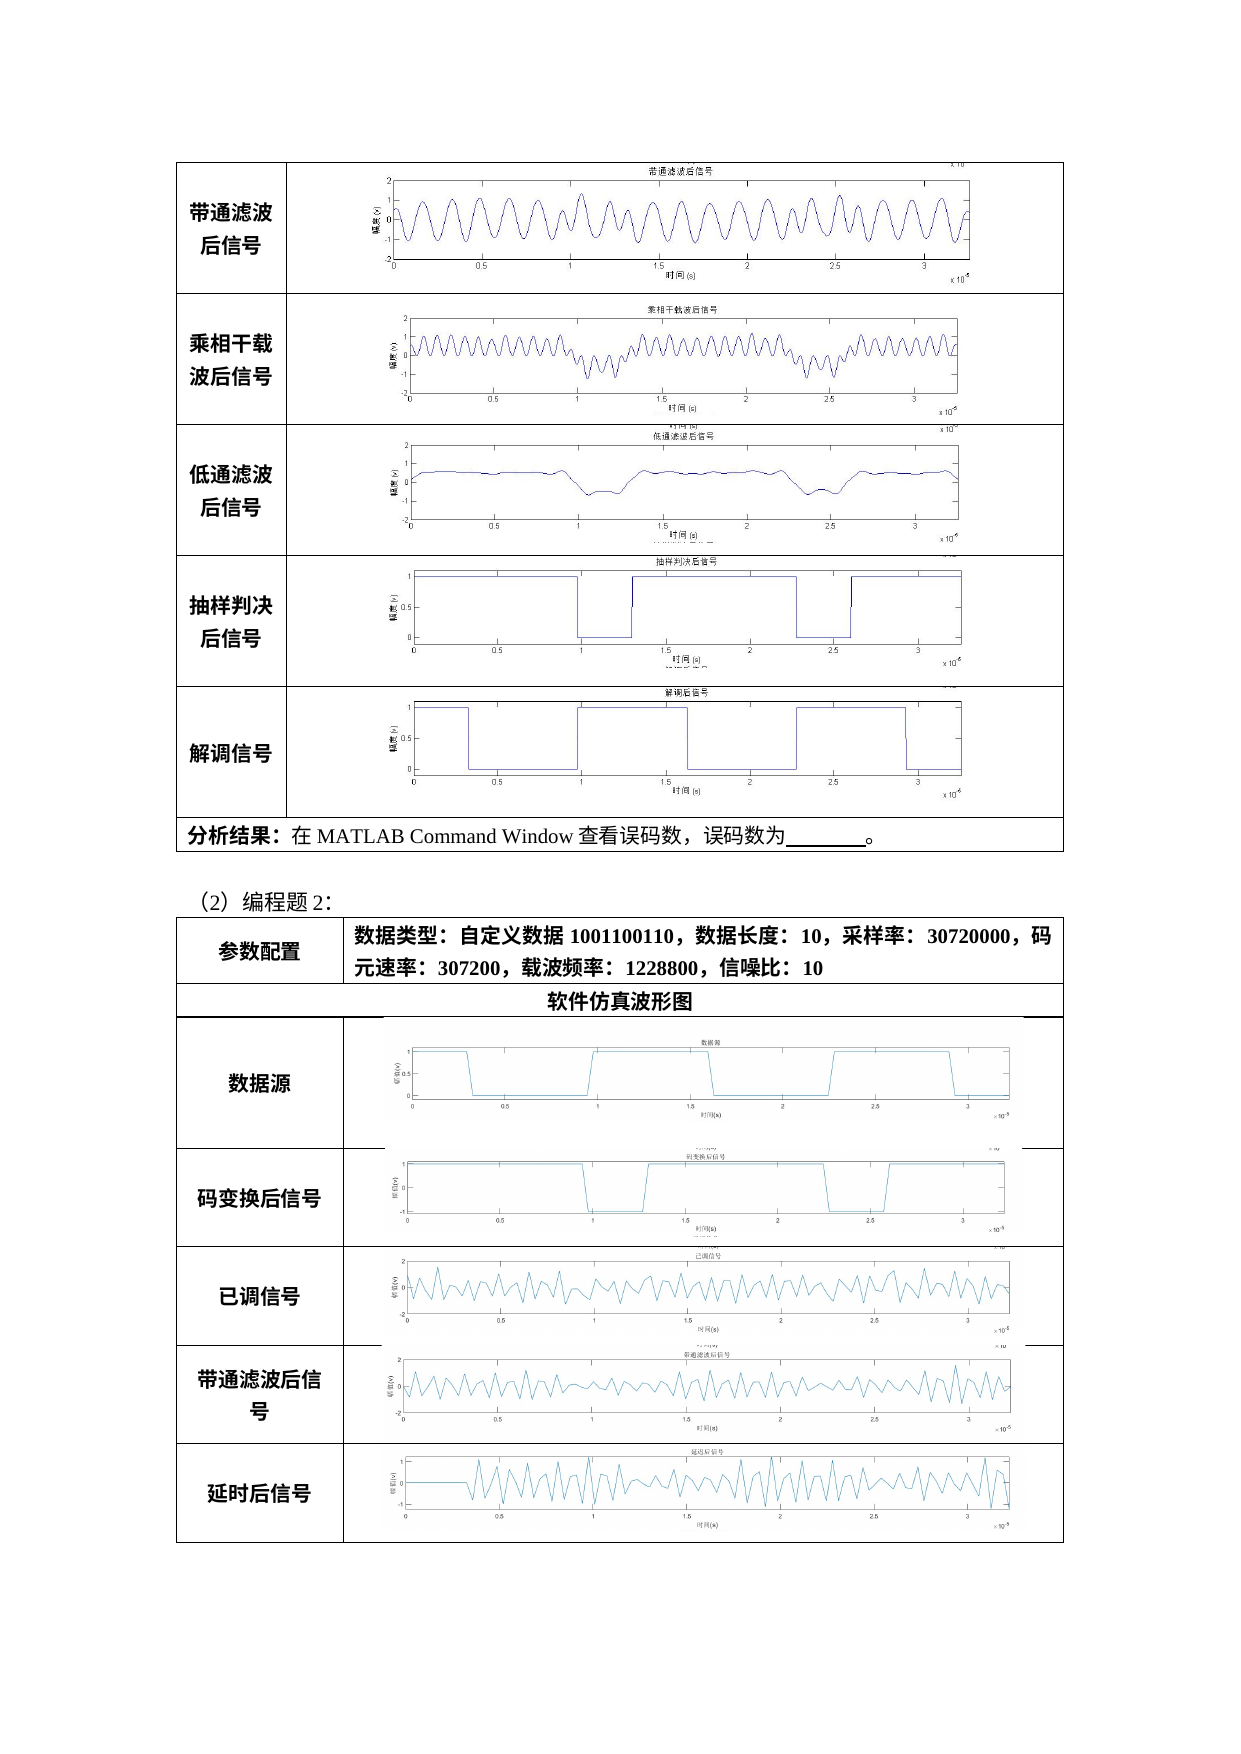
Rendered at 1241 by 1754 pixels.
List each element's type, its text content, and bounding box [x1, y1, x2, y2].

picture [373, 294, 977, 415]
table_cell [287, 687, 1063, 817]
text （2）编程题2： [187, 884, 1053, 917]
table_cell [287, 163, 1063, 293]
picture [322, 556, 1028, 668]
picture [383, 1017, 1024, 1121]
picture [381, 1345, 1026, 1441]
table_cell 低通滤波后信号 [177, 425, 286, 555]
picture [385, 1148, 1023, 1237]
table_cell [287, 294, 1063, 424]
table_cell 软件仿真波形图 [177, 984, 1063, 1016]
picture [384, 1247, 1023, 1334]
table_cell 已调信号 [177, 1247, 343, 1344]
picture [297, 163, 1040, 288]
table_cell 带通滤波后信号 [177, 163, 286, 293]
picture [322, 687, 1028, 802]
table_cell [344, 1444, 1063, 1542]
table_cell 带通滤波后信号 [177, 1346, 343, 1443]
table_cell 分析结果：在MATLAB Command Window查看误码数，误码数为 。 [177, 818, 1063, 851]
table_header 参数配置 [177, 918, 343, 983]
table_cell 码变换后信号 [177, 1149, 343, 1246]
table_cell 解调信号 [177, 687, 286, 817]
table_cell 乘相干载波后信号 [177, 294, 286, 424]
table_cell [344, 1018, 1063, 1147]
picture [379, 1444, 1028, 1532]
table_cell 延时后信号 [177, 1444, 343, 1542]
table_cell 抽样判决后信号 [177, 556, 286, 686]
table_cell [287, 425, 1063, 555]
table_cell [344, 1149, 1063, 1246]
table_cell [344, 1247, 1063, 1344]
picture [364, 425, 986, 543]
table_cell 数据源 [177, 1018, 343, 1147]
table_cell [344, 1346, 1063, 1443]
table_cell [287, 556, 1063, 686]
table_header 数据类型：自定义数据1001100110，数据长度：10，采样率：30720000，码元速率：307200，载波频率：1228800，信噪比：10 [344, 918, 1063, 983]
